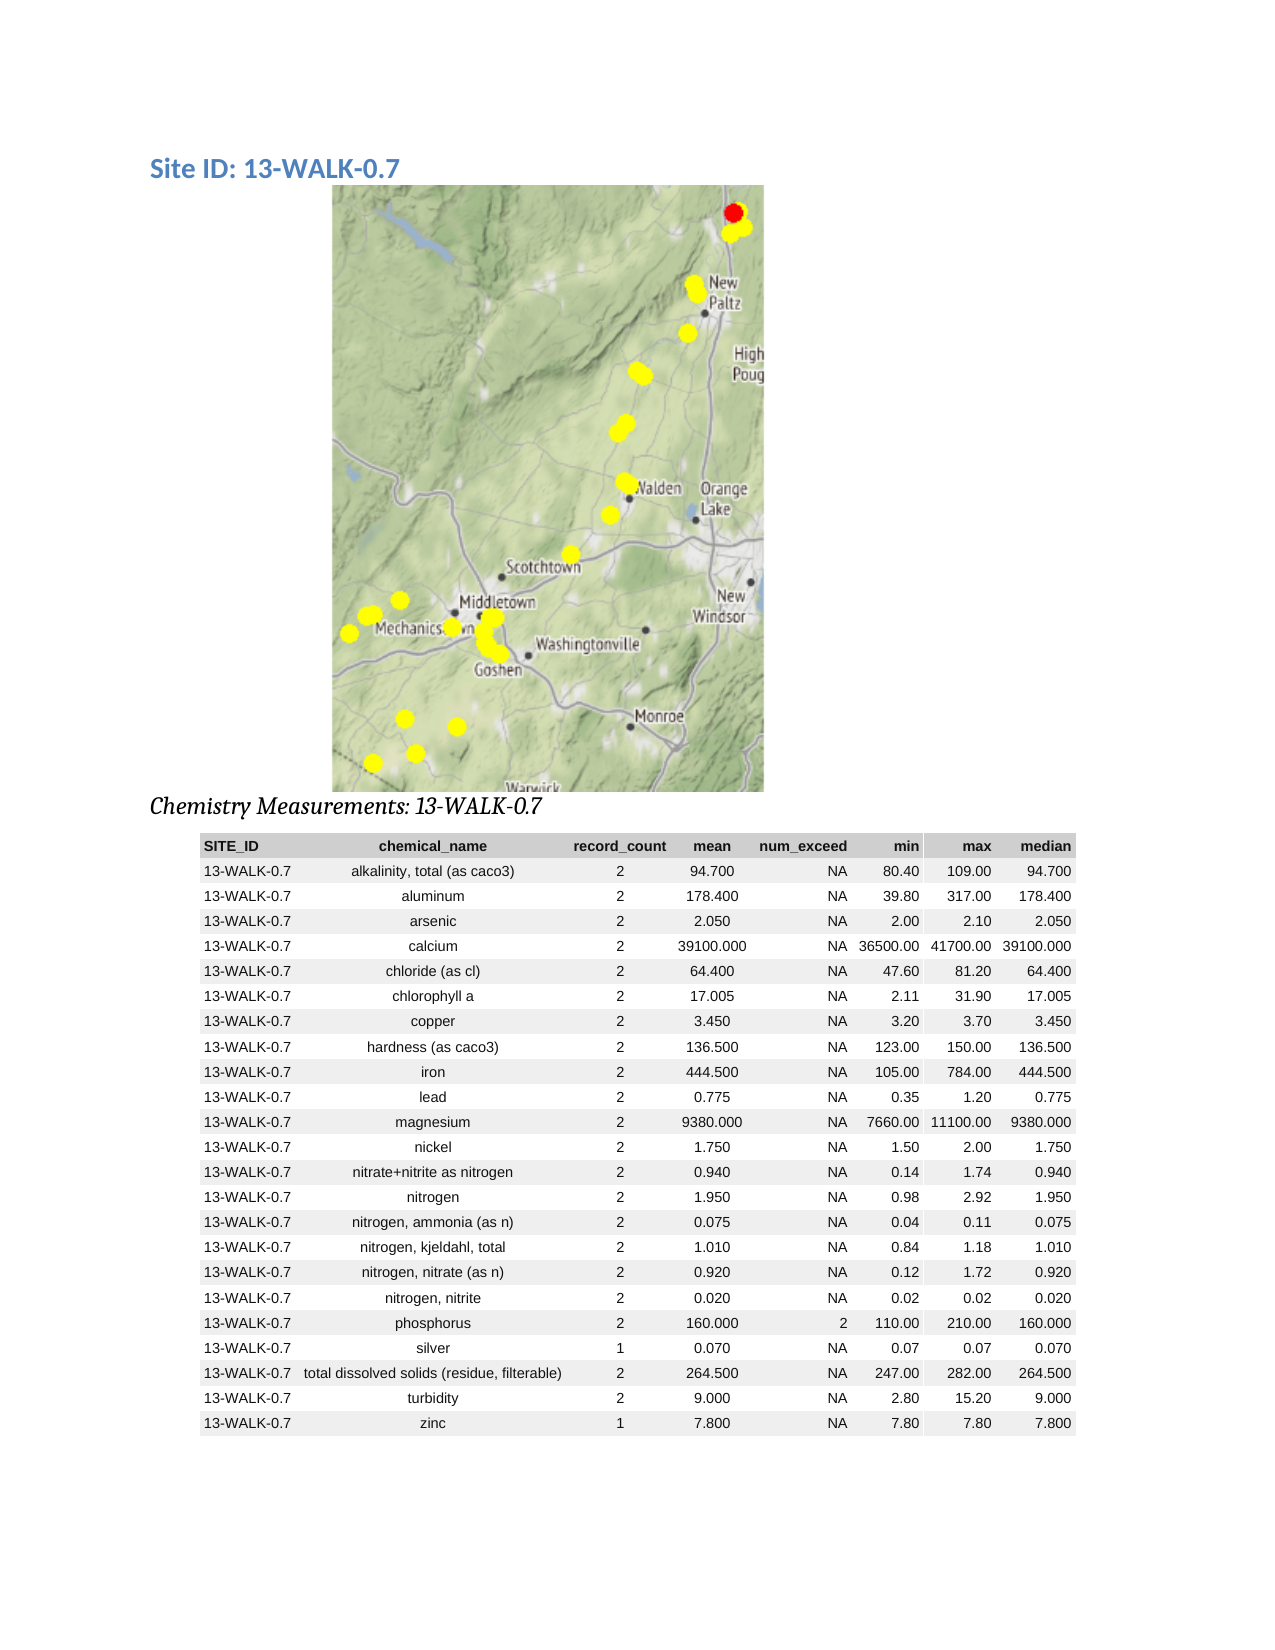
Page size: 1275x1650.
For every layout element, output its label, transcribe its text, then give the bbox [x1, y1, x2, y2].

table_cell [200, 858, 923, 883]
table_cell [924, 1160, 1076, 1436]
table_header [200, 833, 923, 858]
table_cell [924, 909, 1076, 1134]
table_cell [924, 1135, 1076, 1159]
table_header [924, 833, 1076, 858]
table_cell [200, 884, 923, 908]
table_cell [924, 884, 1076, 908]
picture [168, 185, 927, 792]
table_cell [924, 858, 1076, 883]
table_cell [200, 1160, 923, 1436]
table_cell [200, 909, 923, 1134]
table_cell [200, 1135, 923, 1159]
text Chemistry Measurements: 13-WALK-0.7 [150, 792, 1125, 821]
